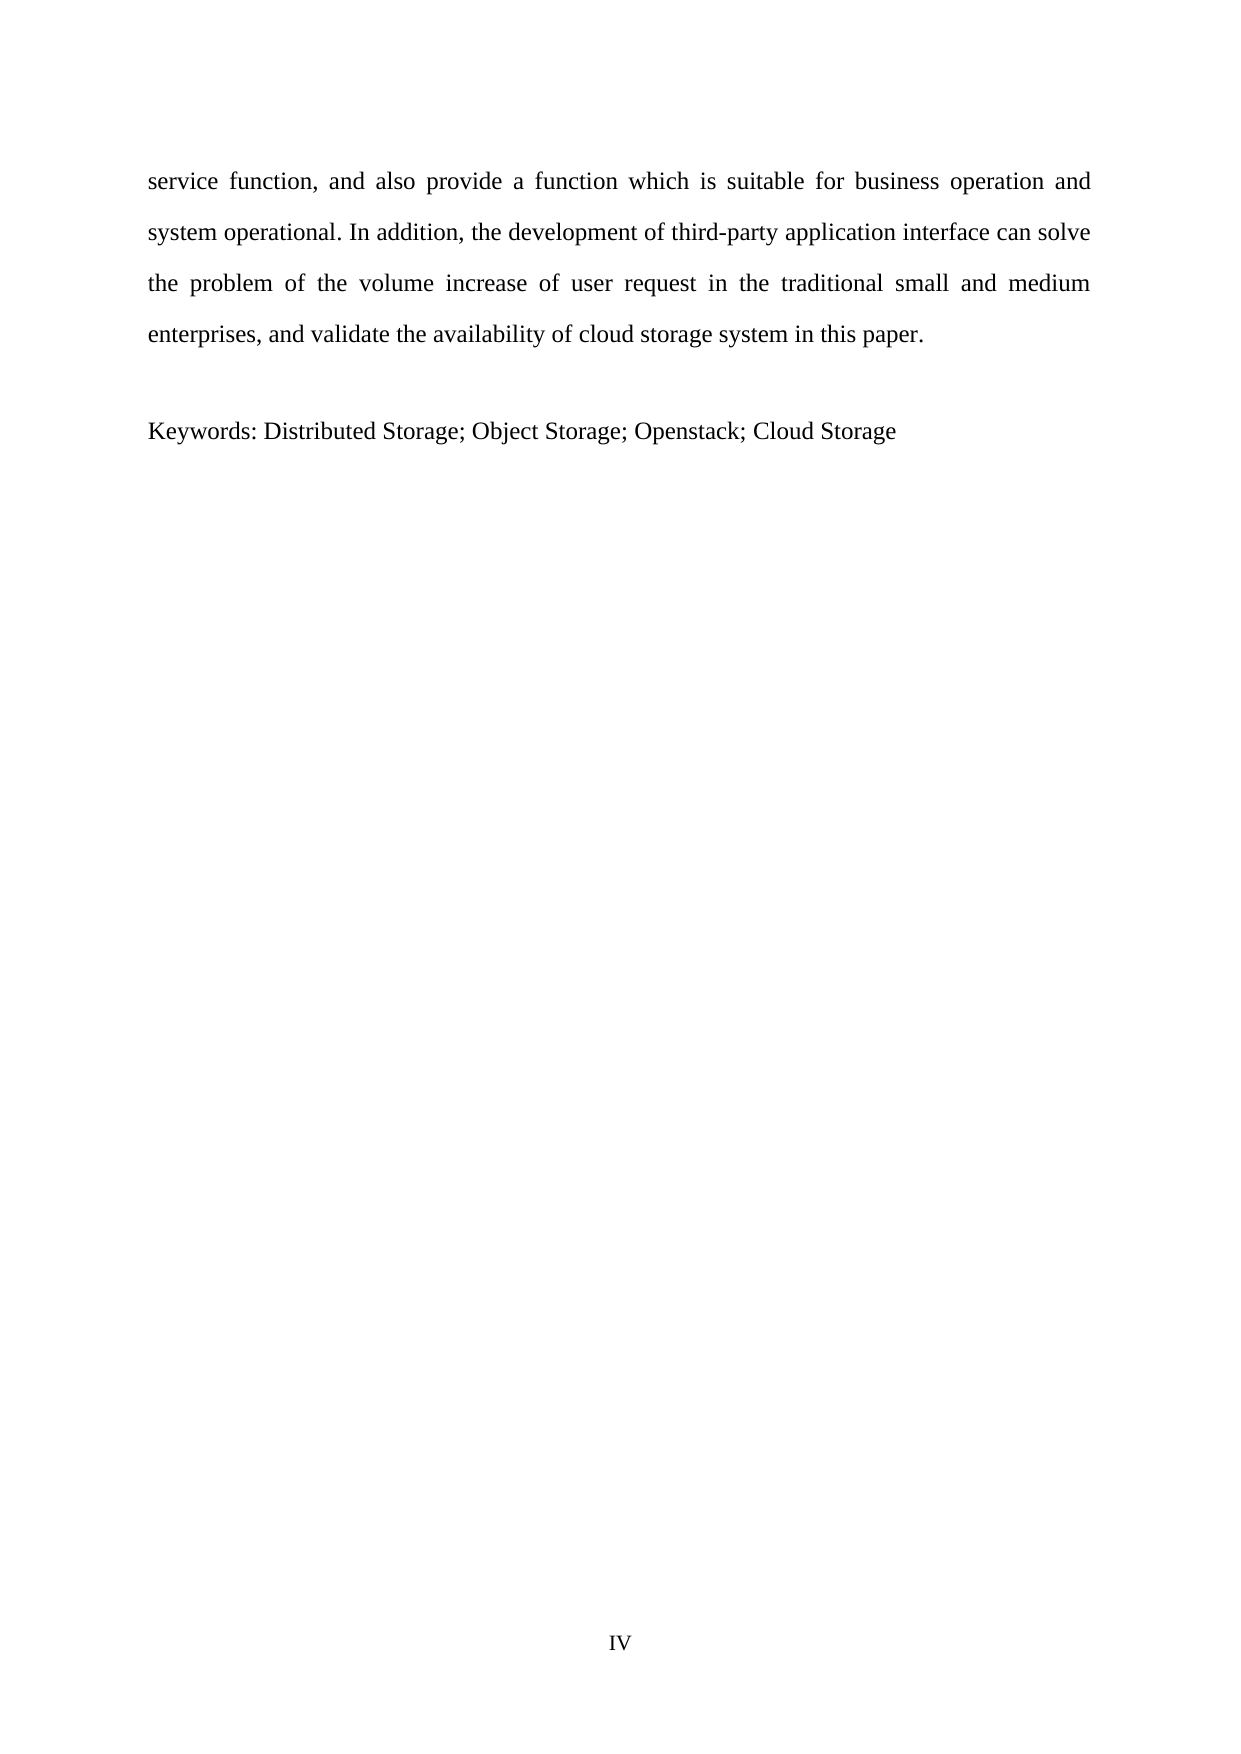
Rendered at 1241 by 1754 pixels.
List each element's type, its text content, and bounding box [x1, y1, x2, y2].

text Keywords: Distributed Storage; Object Storage; Openstack; Cloud Storage [148, 413, 1092, 447]
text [148, 164, 1092, 351]
